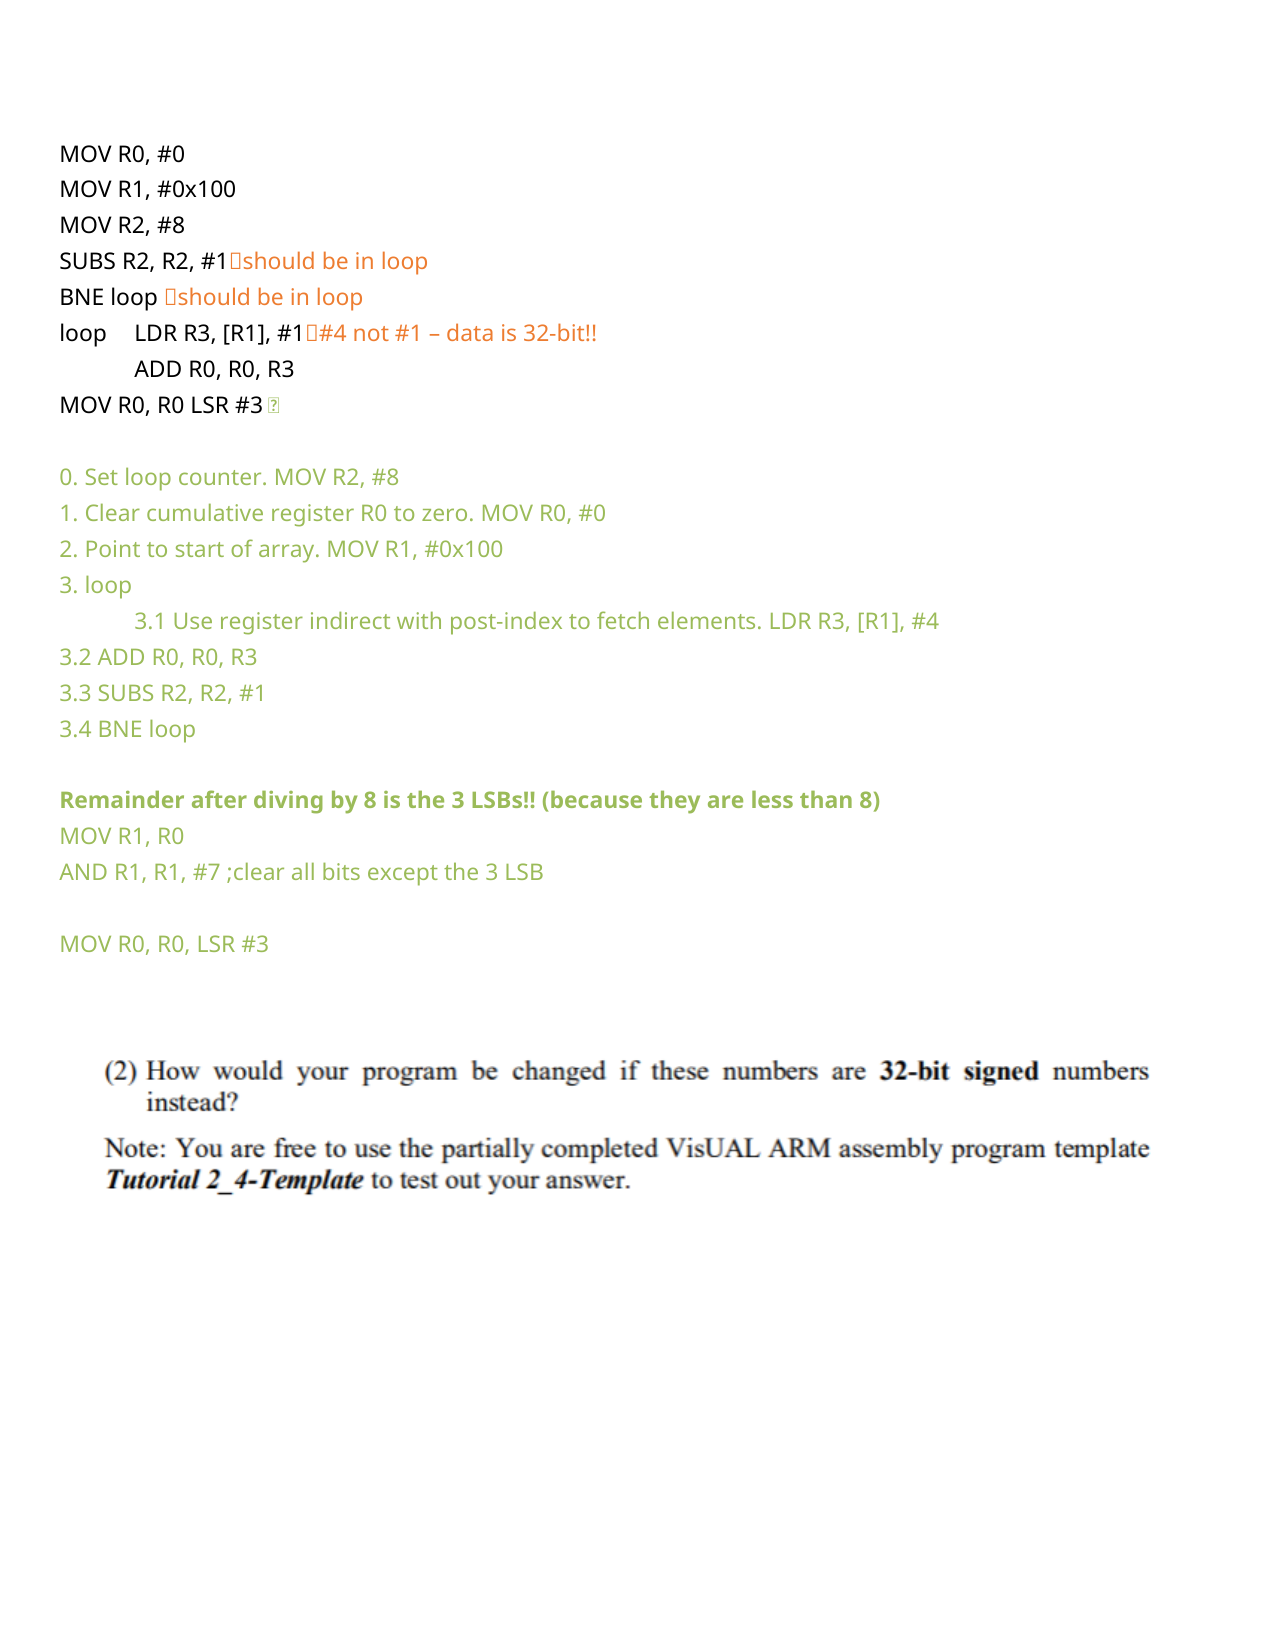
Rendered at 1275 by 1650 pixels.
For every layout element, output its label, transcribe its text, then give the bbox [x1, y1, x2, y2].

text loop LDR R3, [R1], #1❌#4 not #1 – data is 32-bit!! [59, 317, 1216, 348]
text 3.4 BNE loop [59, 712, 1216, 744]
text Remainder after diving by 8 is the 3 LSBs!! (because they are less than 8) [59, 784, 1216, 816]
text MOV R1, R0 [59, 820, 1216, 852]
text MOV R1, #0x100 [59, 173, 1216, 205]
text MOV R0, #0 [59, 137, 1216, 169]
text 0. Set loop counter. MOV R2, #8 [59, 461, 1216, 492]
text MOV R0, R0, LSR #3 [59, 928, 1216, 959]
text ADD R0, R0, R3 [59, 353, 1216, 384]
text 3. loop [59, 569, 1216, 600]
text 3.2 ADD R0, R0, R3 [59, 641, 1216, 672]
text AND R1, R1, #7 ;clear all bits except the 3 LSB [59, 856, 1216, 887]
text 1. Clear cumulative register R0 to zero. MOV R0, #0 [59, 497, 1216, 528]
text MOV R2, #8 [59, 209, 1216, 241]
text MOV R0, R0 LSR #3 ✅ [59, 389, 1216, 420]
text 3.3 SUBS R2, R2, #1 [59, 677, 1216, 708]
text 2. Point to start of array. MOV R1, #0x100 [59, 533, 1216, 564]
text SUBS R2, R2, #1❌should be in loop [59, 245, 1216, 277]
text 3.1 Use register indirect with post-index to fetch elements. LDR R3, [R1], #4 [59, 605, 1216, 636]
text BNE loop ❌should be in loop [59, 281, 1216, 312]
